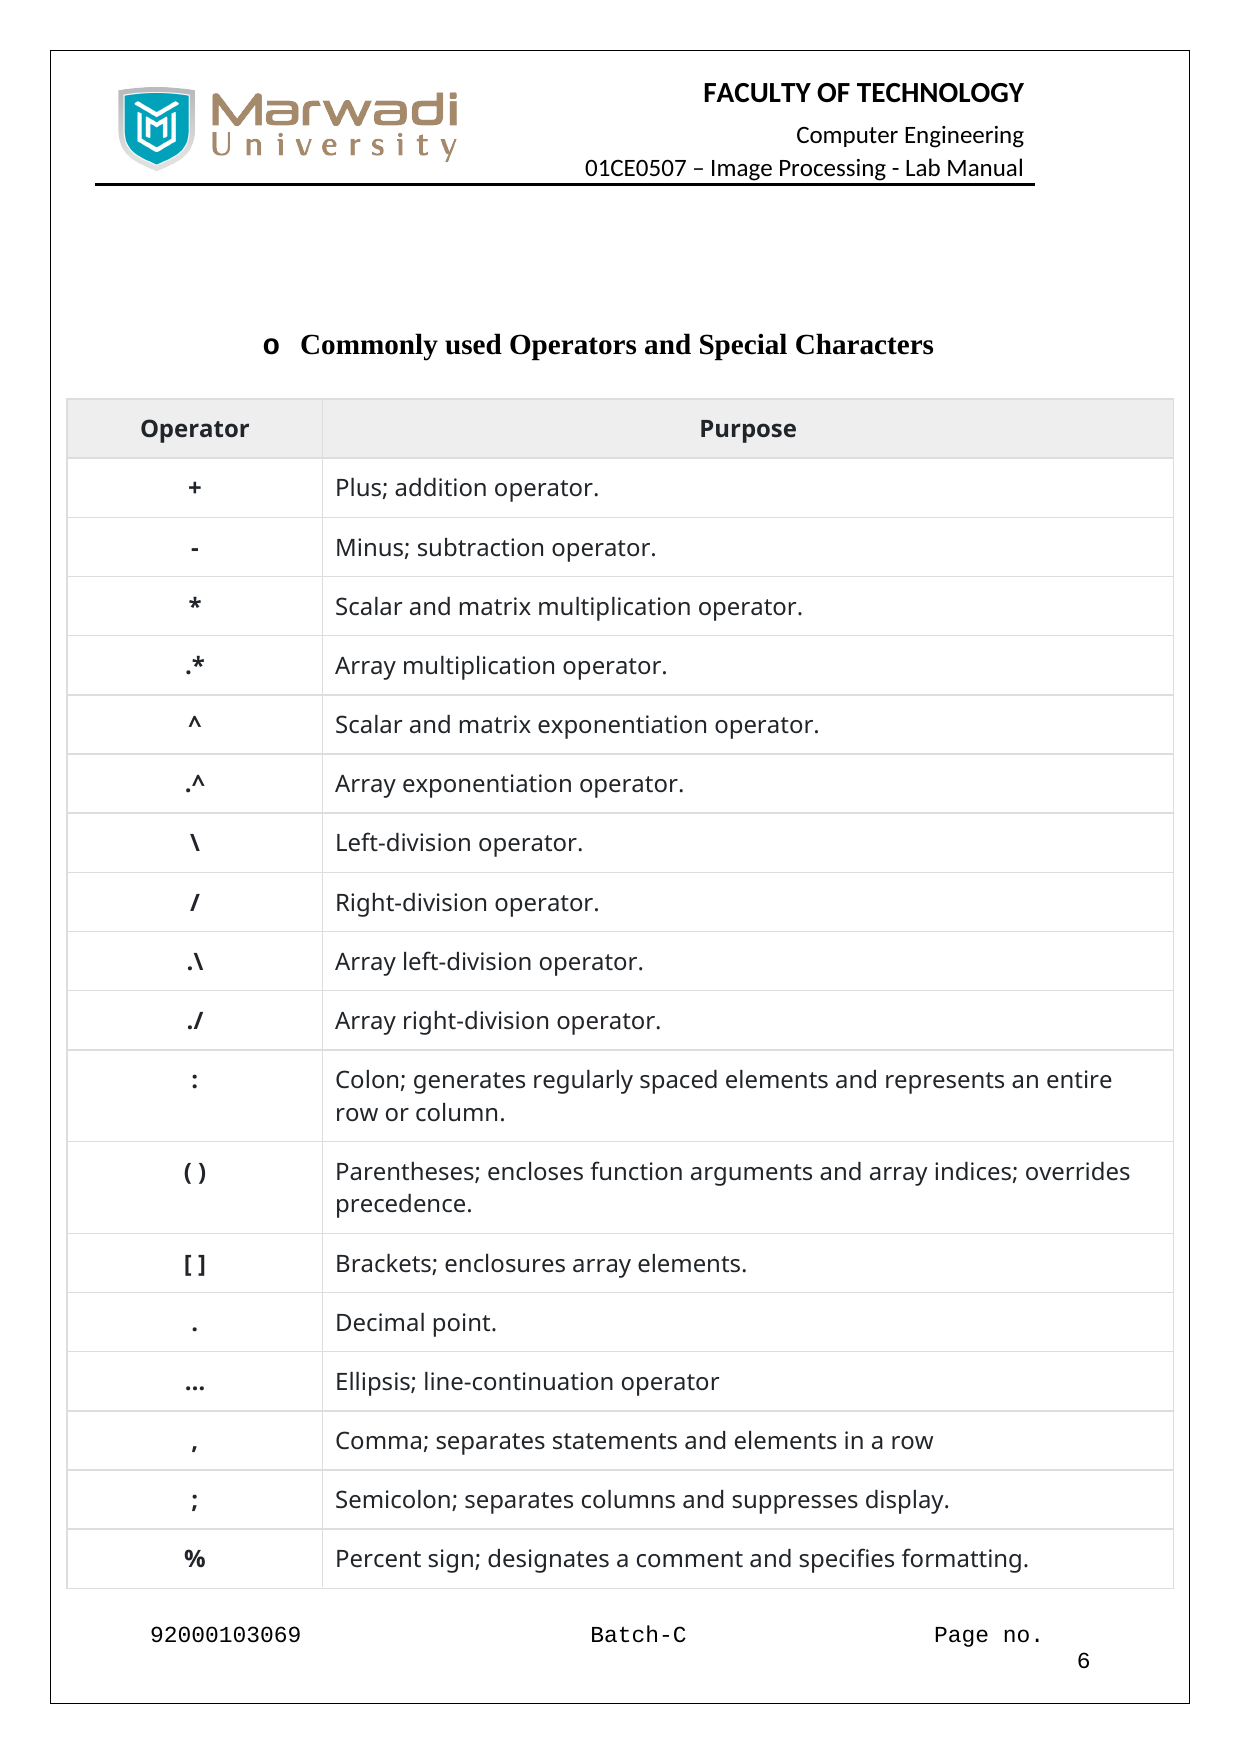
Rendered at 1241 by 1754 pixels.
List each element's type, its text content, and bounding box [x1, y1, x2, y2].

table_cell + [68, 459, 322, 516]
table_cell % [68, 1530, 322, 1587]
table_cell … [68, 1352, 322, 1410]
table_cell ; [68, 1471, 322, 1528]
table_cell / [68, 873, 322, 931]
table_cell ^ [68, 696, 322, 753]
table_cell Scalar and matrix exponentiation operator. [323, 696, 1173, 753]
table_cell ./ [68, 991, 322, 1049]
table_cell , [68, 1412, 322, 1469]
table_cell Array multiplication operator. [323, 636, 1173, 694]
table_cell Comma; separates statements and elements in a row [323, 1412, 1173, 1469]
table_cell .* [68, 636, 322, 694]
table_header Purpose [323, 400, 1173, 457]
table_cell Colon; generates regularly spaced elements and represents an entire row or column. [323, 1051, 1173, 1141]
table_cell Array exponentiation operator. [323, 755, 1173, 812]
table_cell Minus; subtraction operator. [323, 518, 1173, 576]
table_cell . [68, 1293, 322, 1351]
table_cell .\ [68, 932, 322, 990]
table_cell Semicolon; separates columns and suppresses display. [323, 1471, 1173, 1528]
table_header Operator [68, 400, 322, 457]
table_cell Decimal point. [323, 1293, 1173, 1351]
table_cell .^ [68, 755, 322, 812]
table_cell [ ] [68, 1234, 322, 1292]
table_cell Plus; addition operator. [323, 459, 1173, 516]
table_cell Scalar and matrix multiplication operator. [323, 577, 1173, 635]
table_cell Ellipsis; line-continuation operator [323, 1352, 1173, 1410]
table_cell \ [68, 814, 322, 871]
table_cell Parentheses; encloses function arguments and array indices; overrides precedence. [323, 1142, 1173, 1232]
picture [106, 73, 469, 182]
table_cell Percent sign; designates a comment and specifies formatting. [323, 1530, 1173, 1587]
table_cell Brackets; enclosures array elements. [323, 1234, 1173, 1292]
table_cell * [68, 577, 322, 635]
list Commonly used Operators and Special Characters [262, 327, 1090, 363]
table_cell Array left-division operator. [323, 932, 1173, 990]
table_cell Left-division operator. [323, 814, 1173, 871]
table_cell Right-division operator. [323, 873, 1173, 931]
table_cell Array right-division operator. [323, 991, 1173, 1049]
table_cell ( ) [68, 1142, 322, 1232]
table_cell : [68, 1051, 322, 1141]
table_cell - [68, 518, 322, 576]
